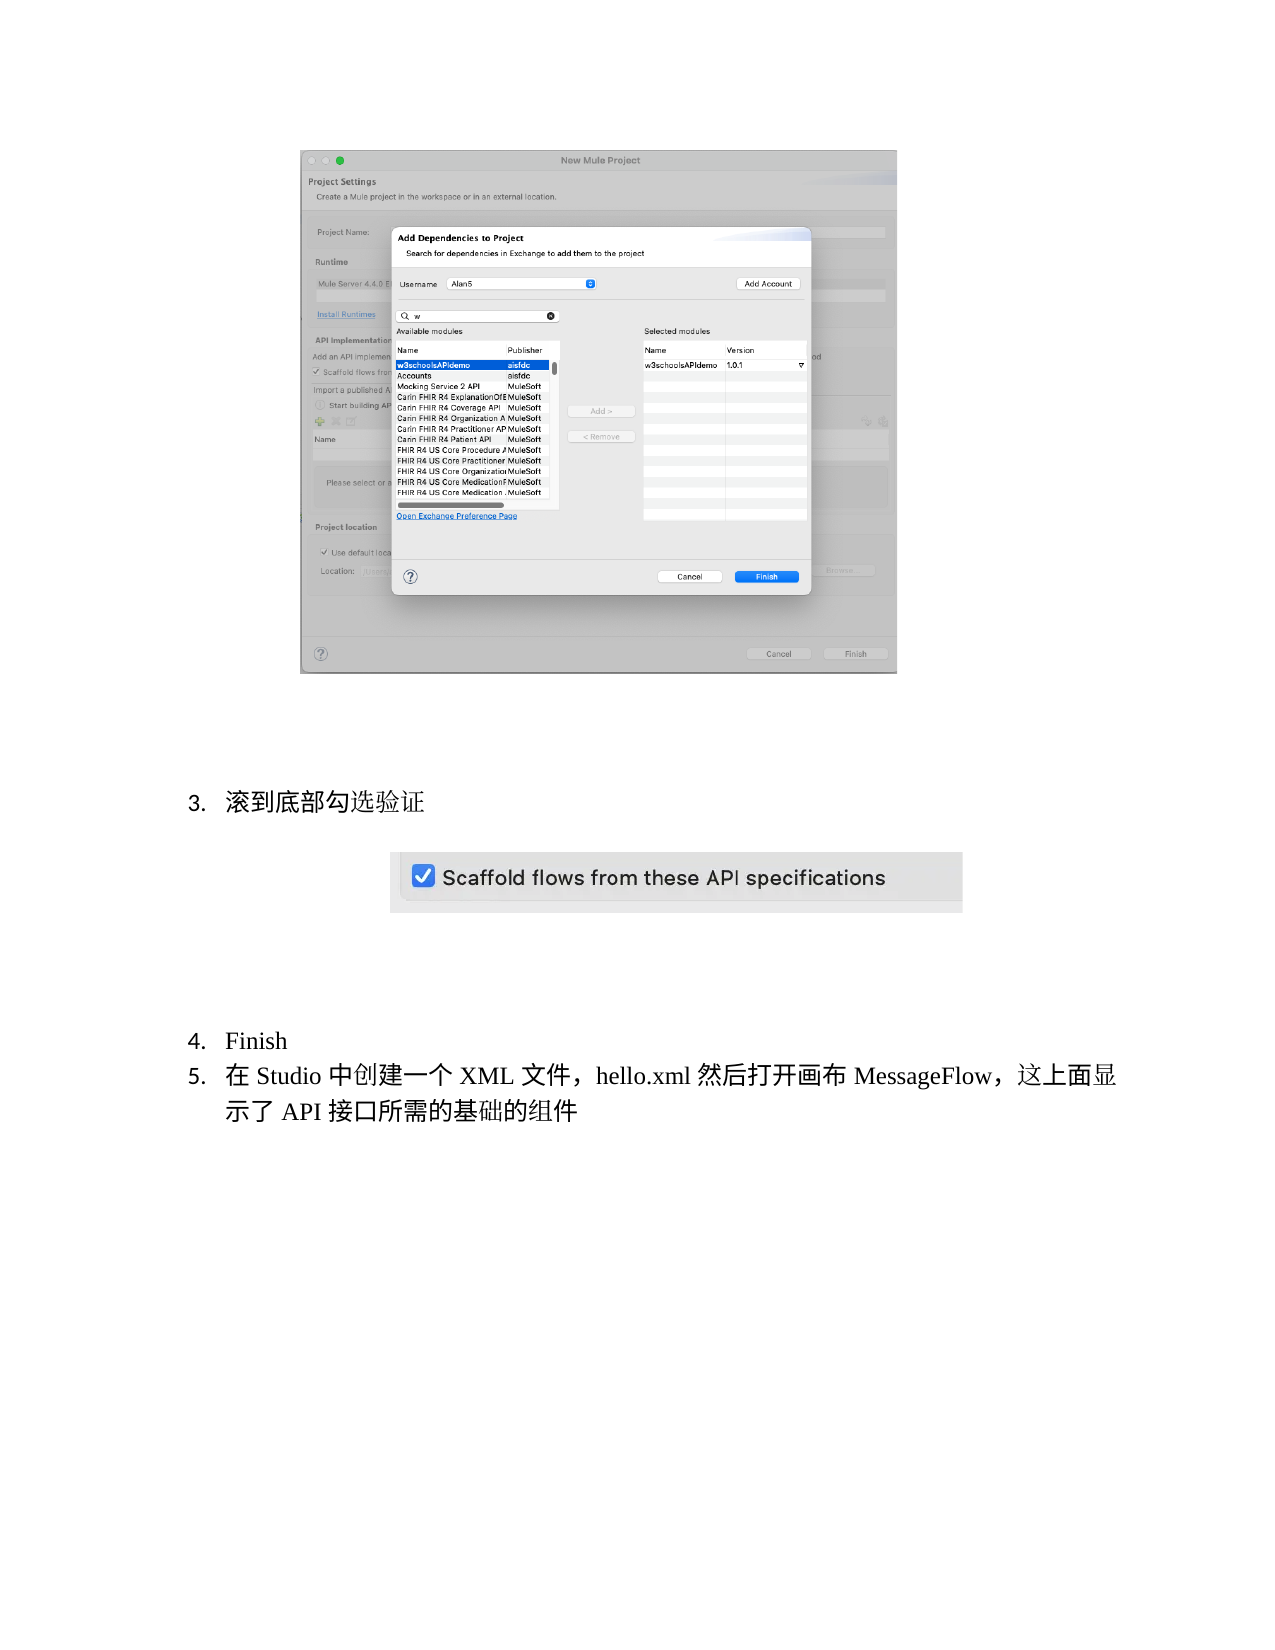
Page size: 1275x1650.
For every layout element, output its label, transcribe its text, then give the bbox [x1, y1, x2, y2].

picture [387, 848, 963, 916]
picture [300, 150, 898, 674]
list Finish [187, 1025, 1125, 1056]
list 在 Studio 中创建一个 XML 文件，hello.xml 然后打开画布 MessageFlow，这上面显示了 API 接口所需的基础的组件 [187, 1056, 1125, 1128]
list 滚到底部勾选验证 [187, 783, 1125, 819]
